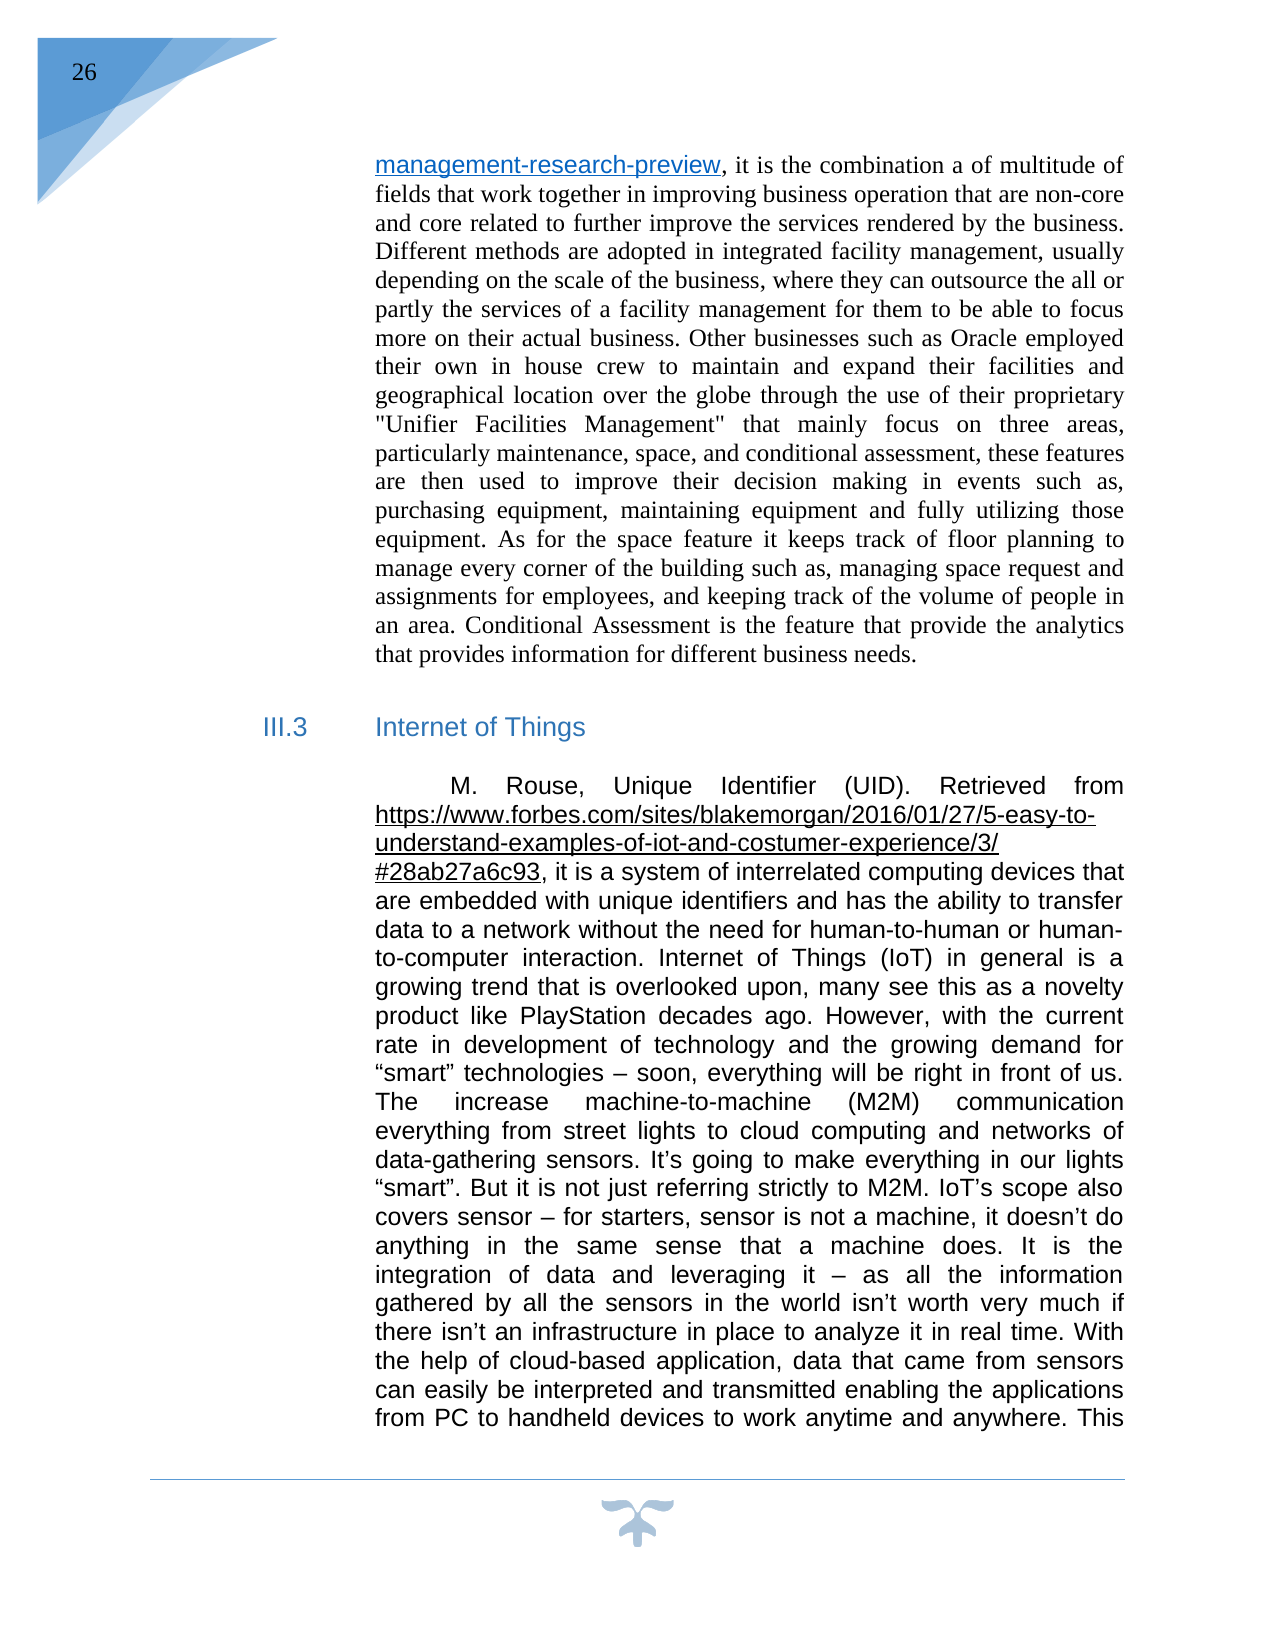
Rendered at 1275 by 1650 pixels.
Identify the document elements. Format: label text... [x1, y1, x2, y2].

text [375, 150, 1125, 668]
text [375, 771, 1125, 1432]
subtitle Internet of Things [262, 711, 1125, 742]
picture [37, 37, 279, 206]
